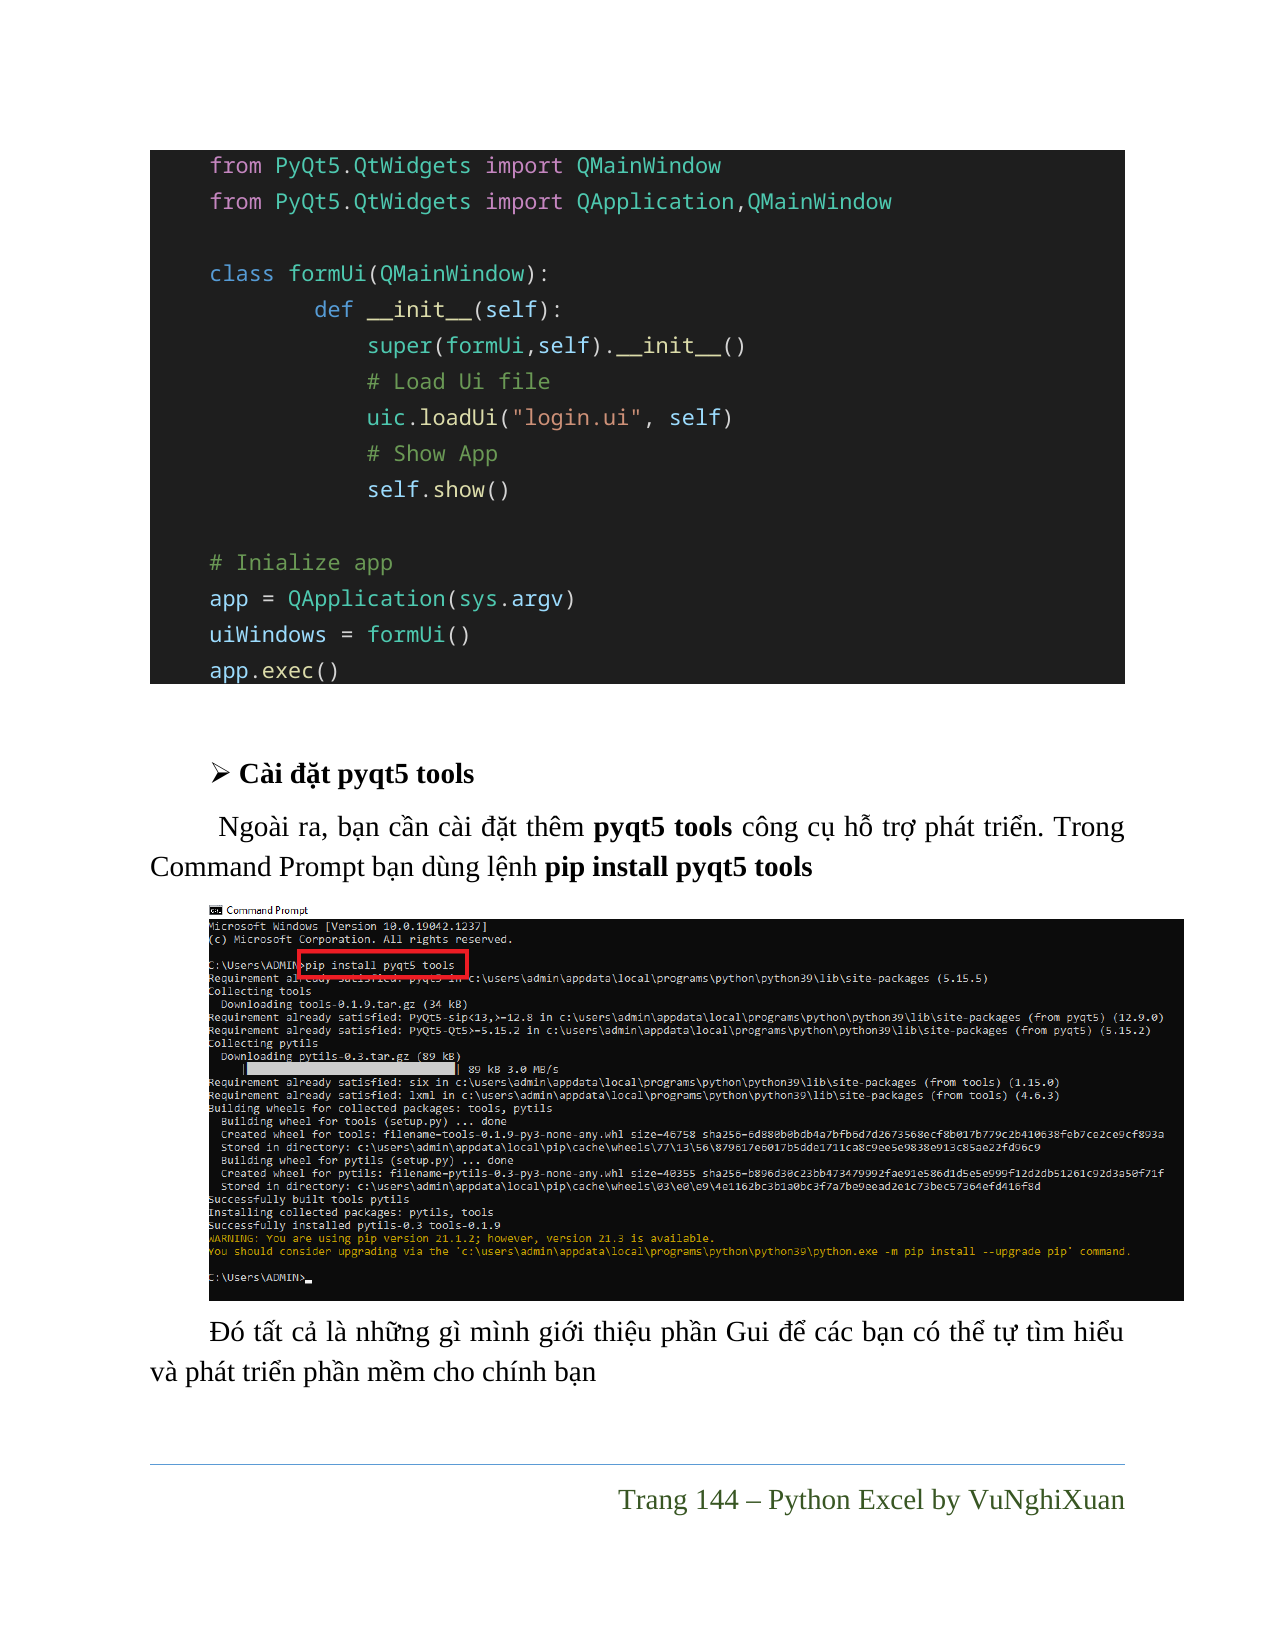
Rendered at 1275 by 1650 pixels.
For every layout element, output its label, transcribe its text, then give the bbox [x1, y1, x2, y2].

text class formUi(QMainWindow): [150, 258, 1125, 288]
picture [209, 901, 1184, 1301]
text app = QApplication(sys.argv) [150, 582, 1125, 612]
text from PyQt5.QtWidgets import QApplication,QMainWindow [150, 186, 1125, 216]
text app.exec() [150, 654, 1125, 684]
text super(formUi,self).__init__() [150, 330, 1125, 360]
text self.show() [150, 474, 1125, 504]
text # Show App [150, 438, 1125, 468]
text uiWindows = formUi() [150, 618, 1125, 648]
text def __init__(self): [150, 294, 1125, 324]
list Cài đặt pyqt5 tools [209, 756, 1125, 789]
text from PyQt5.QtWidgets import QMainWindow [150, 150, 1125, 180]
text Đó tất cả là những gì mình giới thiệu phần Gui để các bạn có thể tự tìm hiểu và phát triển phần mềm cho chính bạn [150, 1314, 1125, 1388]
text Ngoài ra, bạn cần cài đặt thêm pyqt5 tools công cụ hỗ trợ phát triển. Trong Command Prompt bạn dùng lệnh pip install pyqt5 tools [150, 809, 1125, 882]
text # Inialize app [150, 546, 1125, 576]
text uic.loadUi("login.ui", self) [150, 402, 1125, 432]
text # Load Ui file [150, 366, 1125, 396]
